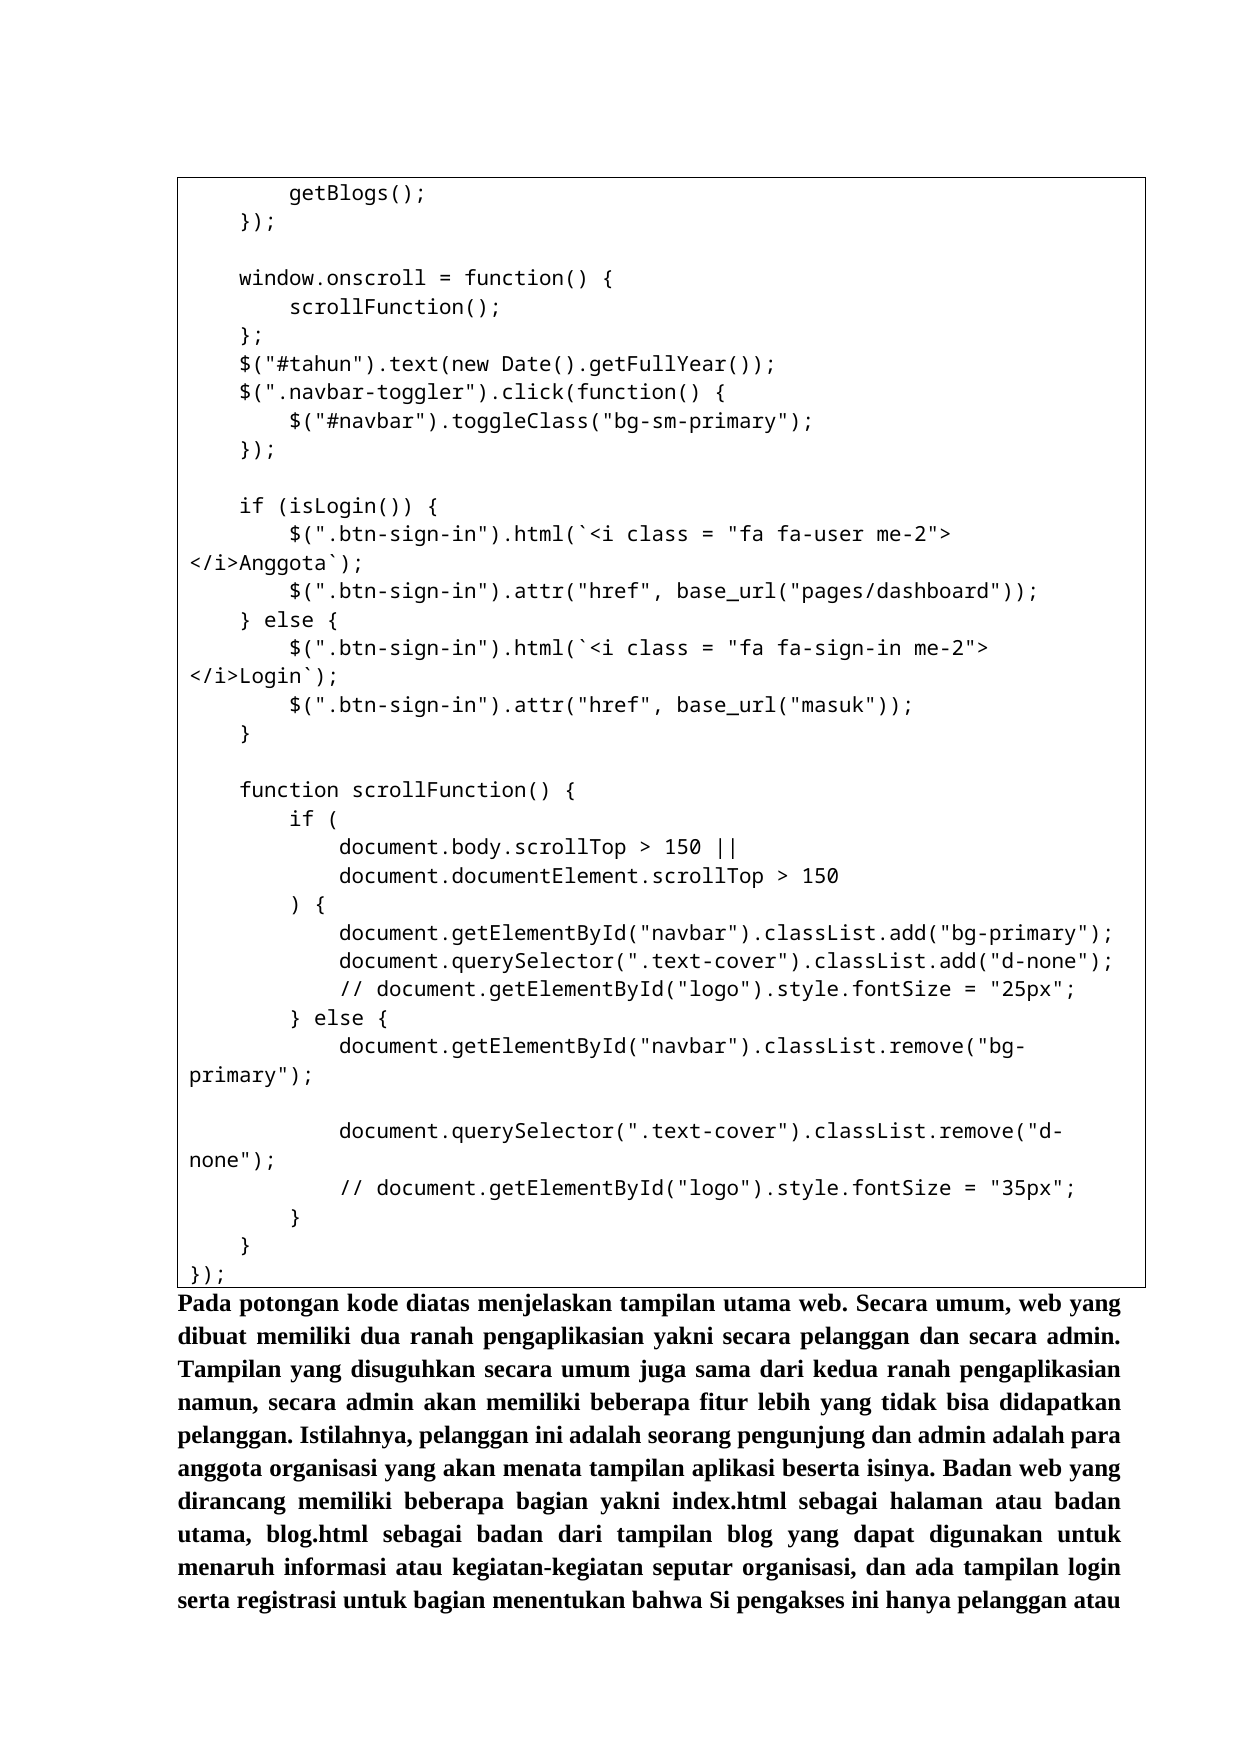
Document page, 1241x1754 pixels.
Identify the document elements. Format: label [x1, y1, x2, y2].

table_cell [178, 178, 1145, 1287]
text [177, 1288, 1122, 1614]
